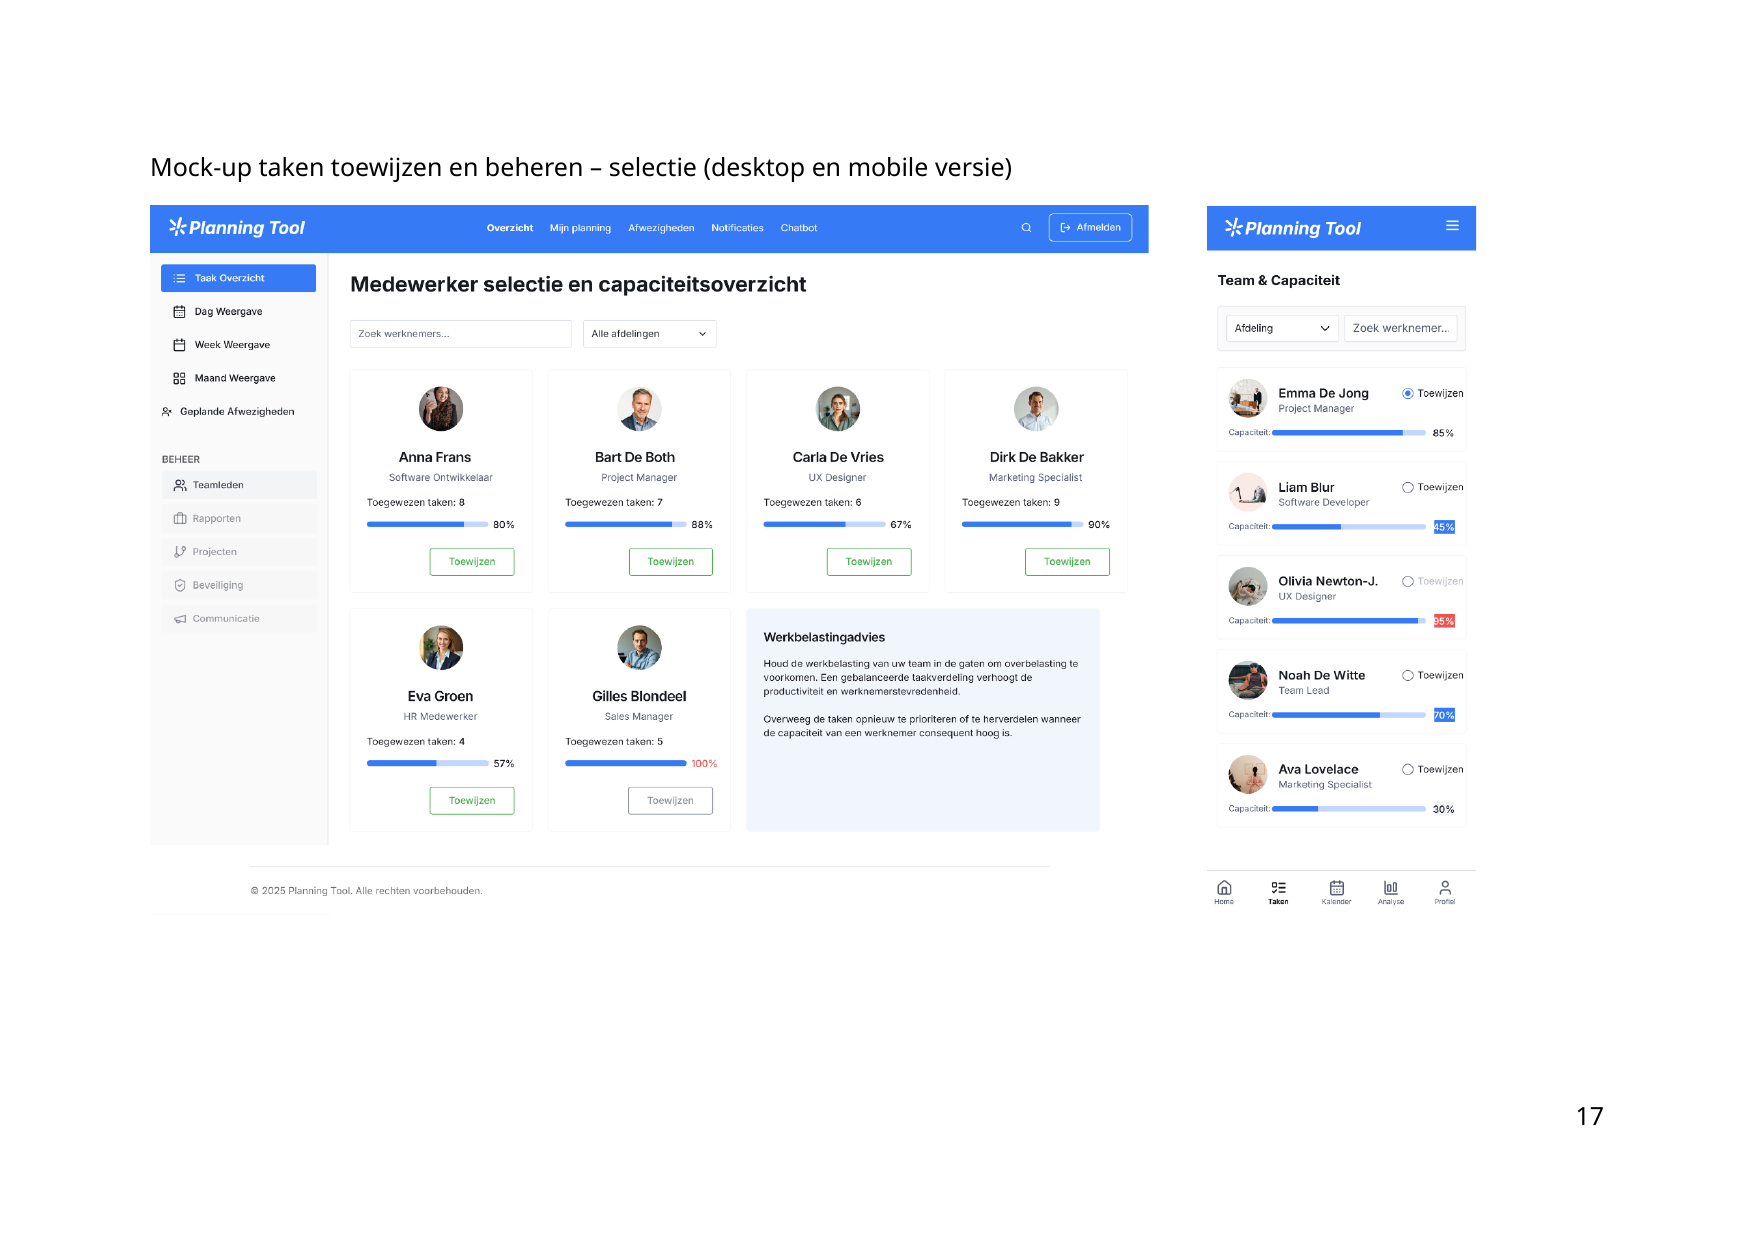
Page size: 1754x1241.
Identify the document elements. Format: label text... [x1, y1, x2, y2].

picture [1207, 205, 1477, 915]
picture [150, 205, 1149, 915]
text Mock-up taken toewijzen en beheren – selectie (desktop en mobile versie) [150, 150, 1604, 184]
